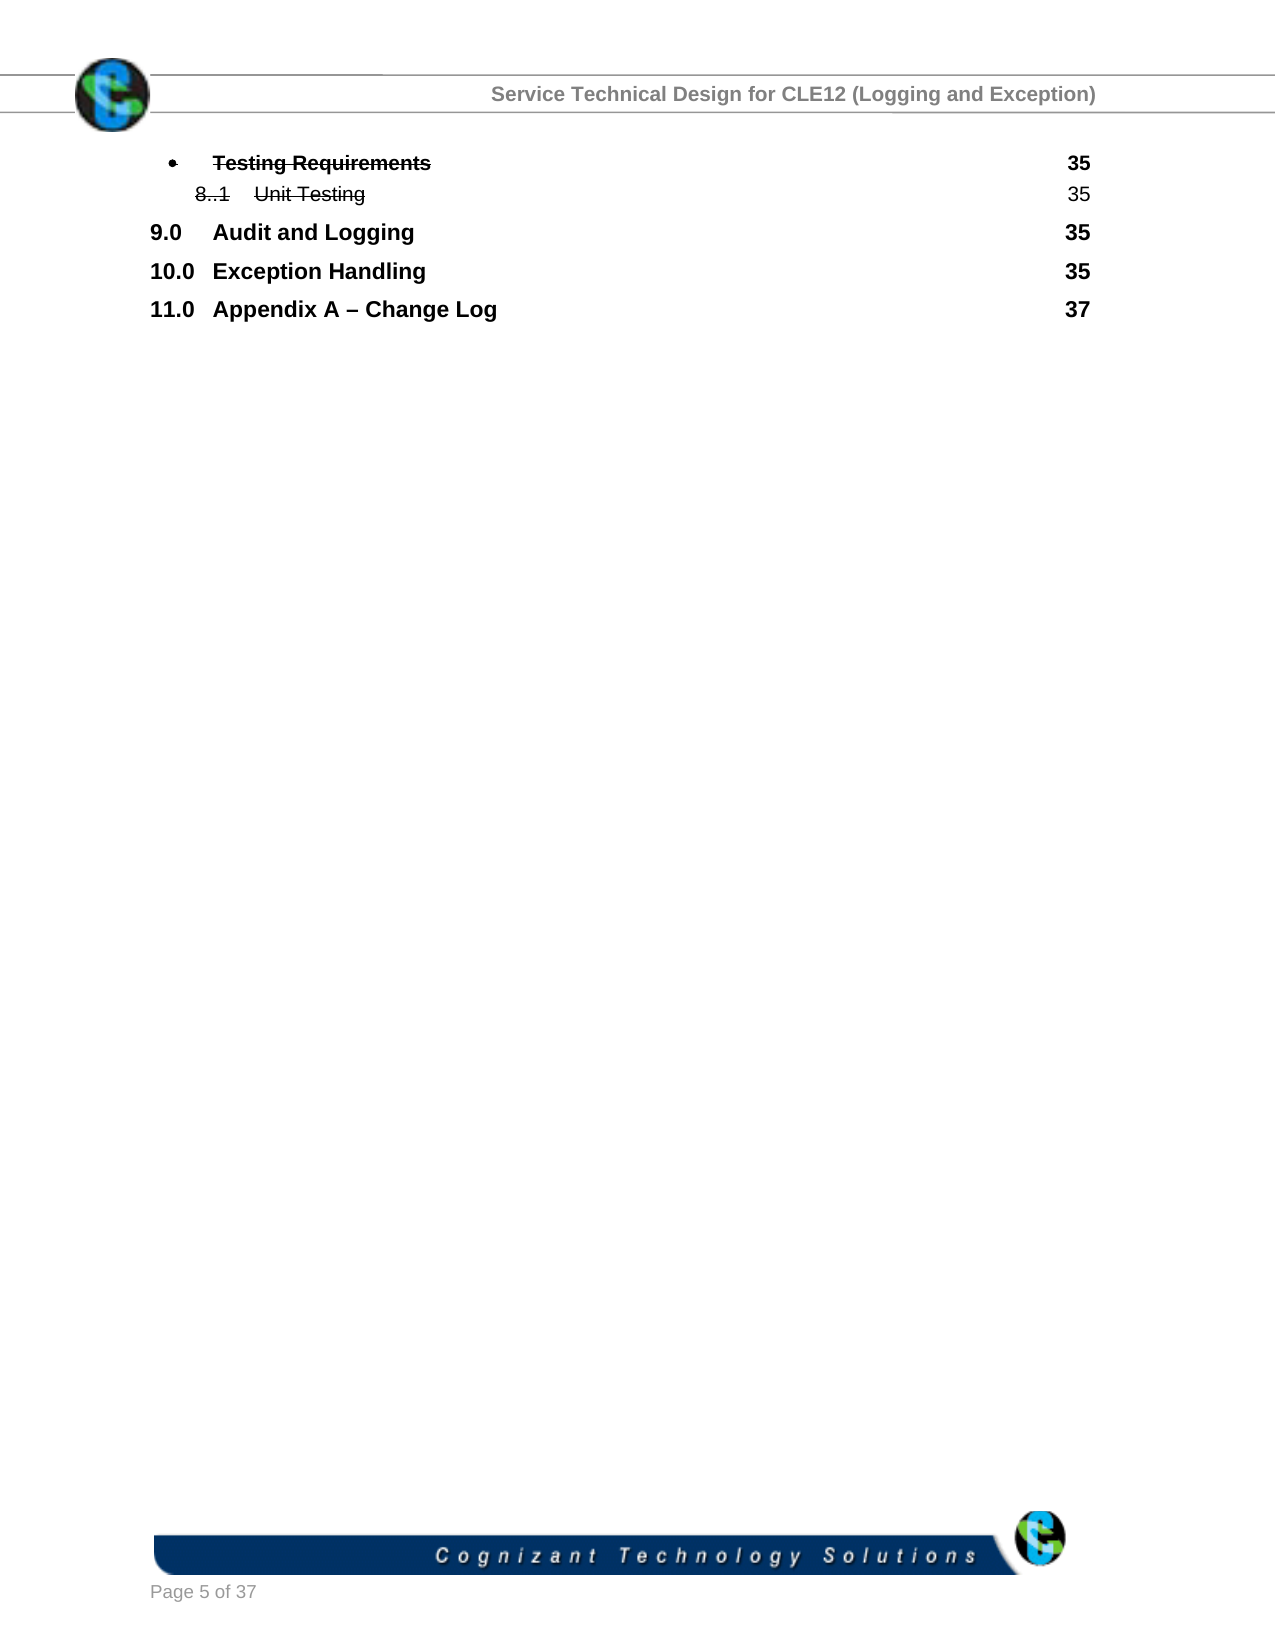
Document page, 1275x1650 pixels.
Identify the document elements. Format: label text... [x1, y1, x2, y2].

text 8..1 Unit Testing 35 [195, 181, 1113, 206]
text 10.0 Exception Handling 35 [150, 258, 1113, 284]
text  Testing Requirements 35 [169, 150, 1113, 175]
text 9.0 Audit and Logging 35 [150, 219, 1113, 245]
picture [75, 58, 150, 132]
picture [154, 1511, 1109, 1575]
text 11.0 Appendix A – Change Log 37 [150, 296, 1113, 323]
